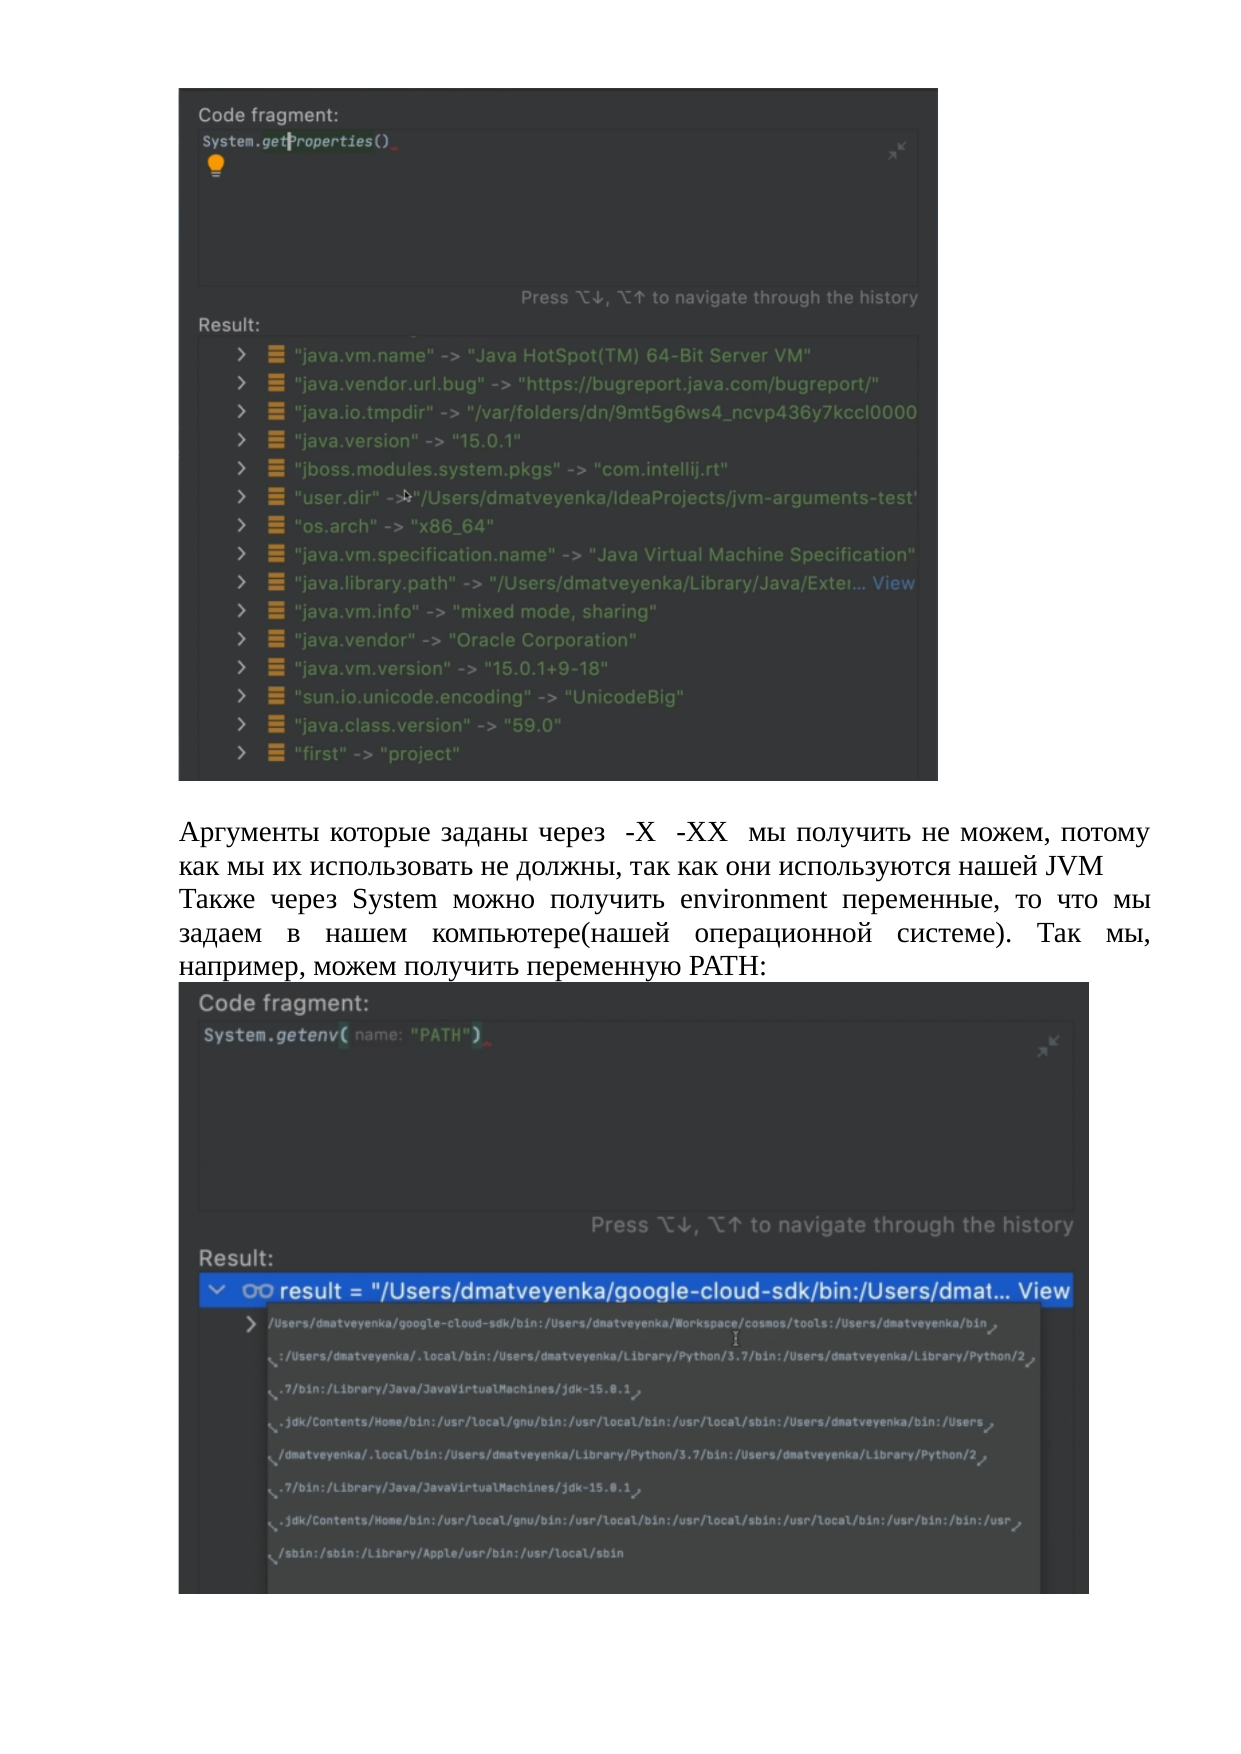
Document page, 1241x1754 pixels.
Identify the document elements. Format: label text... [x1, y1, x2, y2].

list Аргументы которые заданы через -Х -ХХ мы получить не можем, потому как мы их использовать не должны, так как они используются нашей JVM [178, 814, 1152, 881]
picture [178, 88, 938, 781]
list Также через System можно получить environment переменные, то что мы задаем в нашем компьютере(нашей операционной системе). Так мы, например, можем получить переменную PATH: [178, 881, 1152, 982]
picture [178, 982, 1089, 1594]
